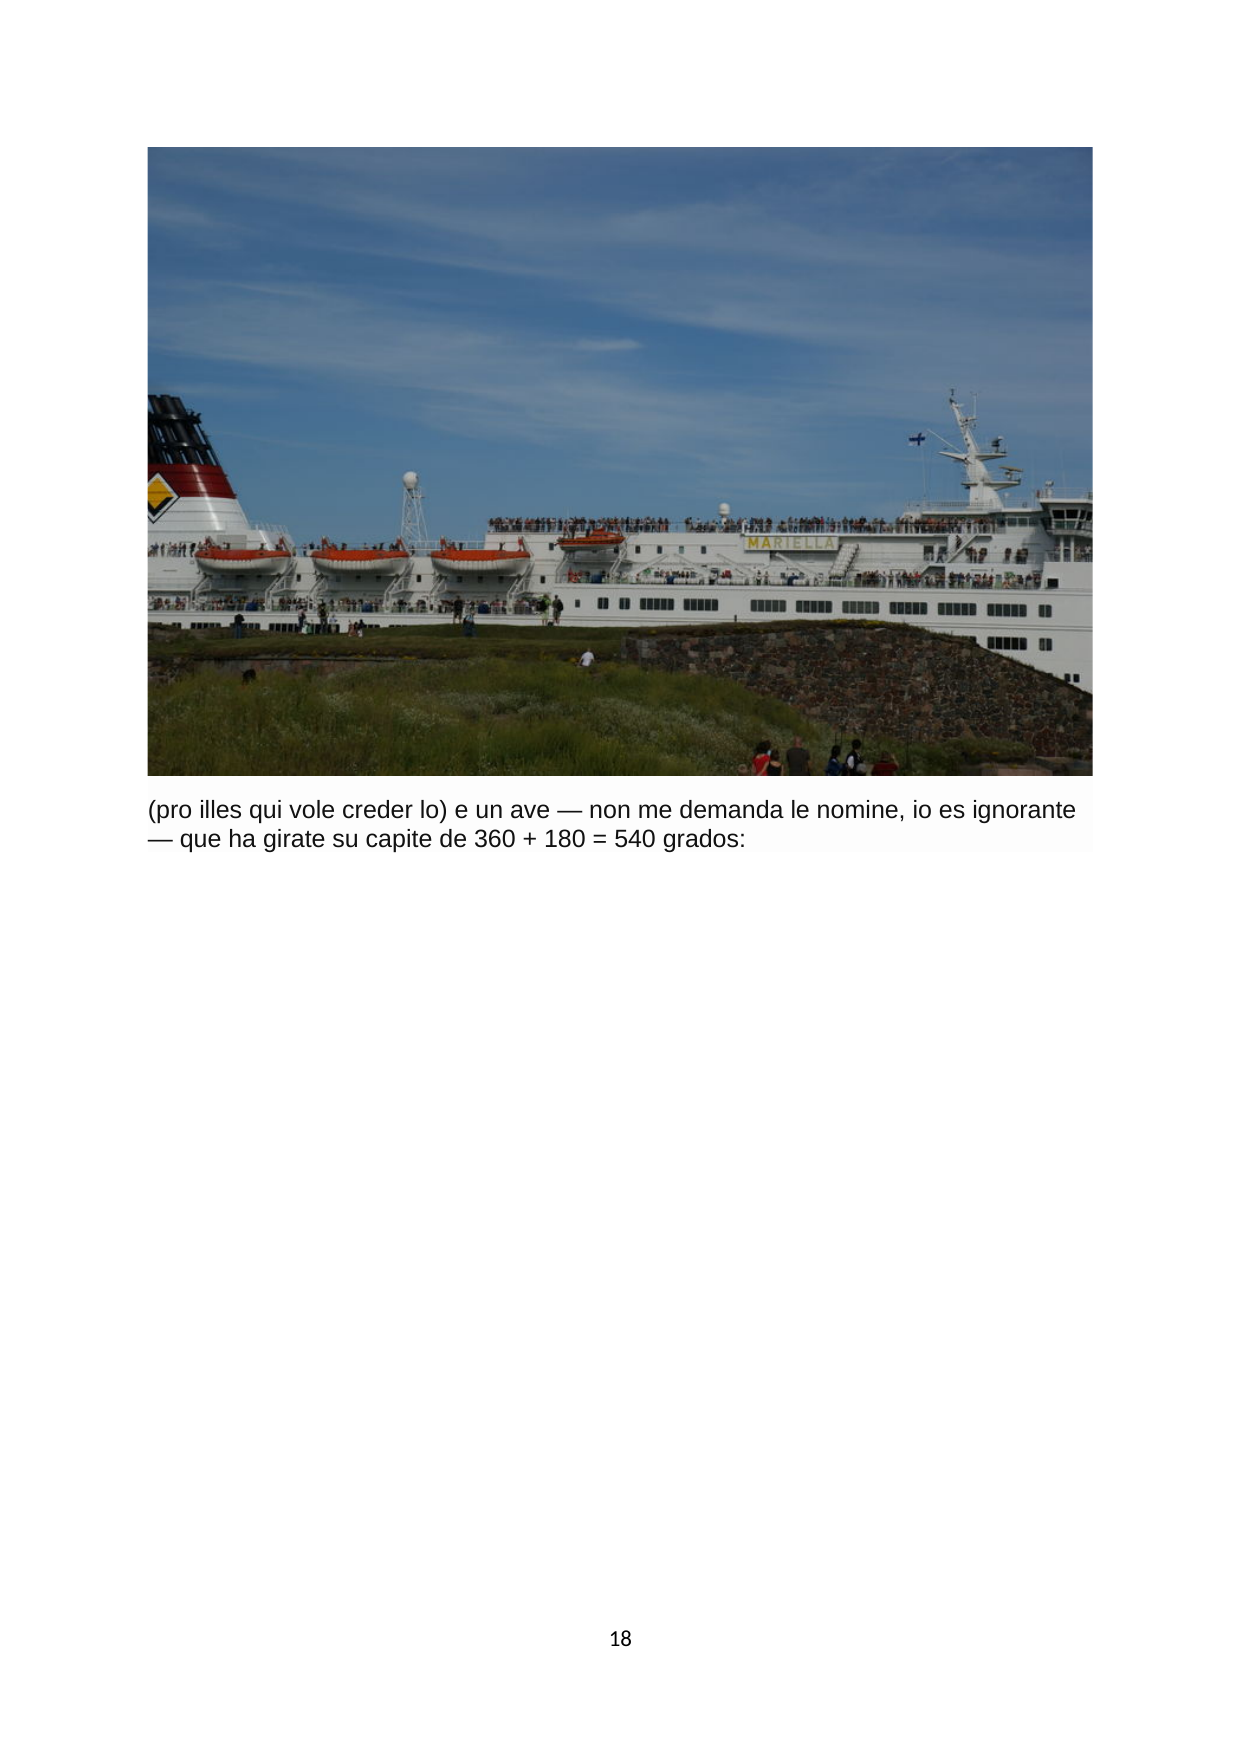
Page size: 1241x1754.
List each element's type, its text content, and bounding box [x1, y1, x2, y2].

text (pro illes qui vole creder lo) e un ave — non me demanda le nomine, io es ignorante — que ha girate su capite de 360 + 180 = 540 grados: [148, 795, 1093, 852]
picture [147, 147, 1093, 776]
